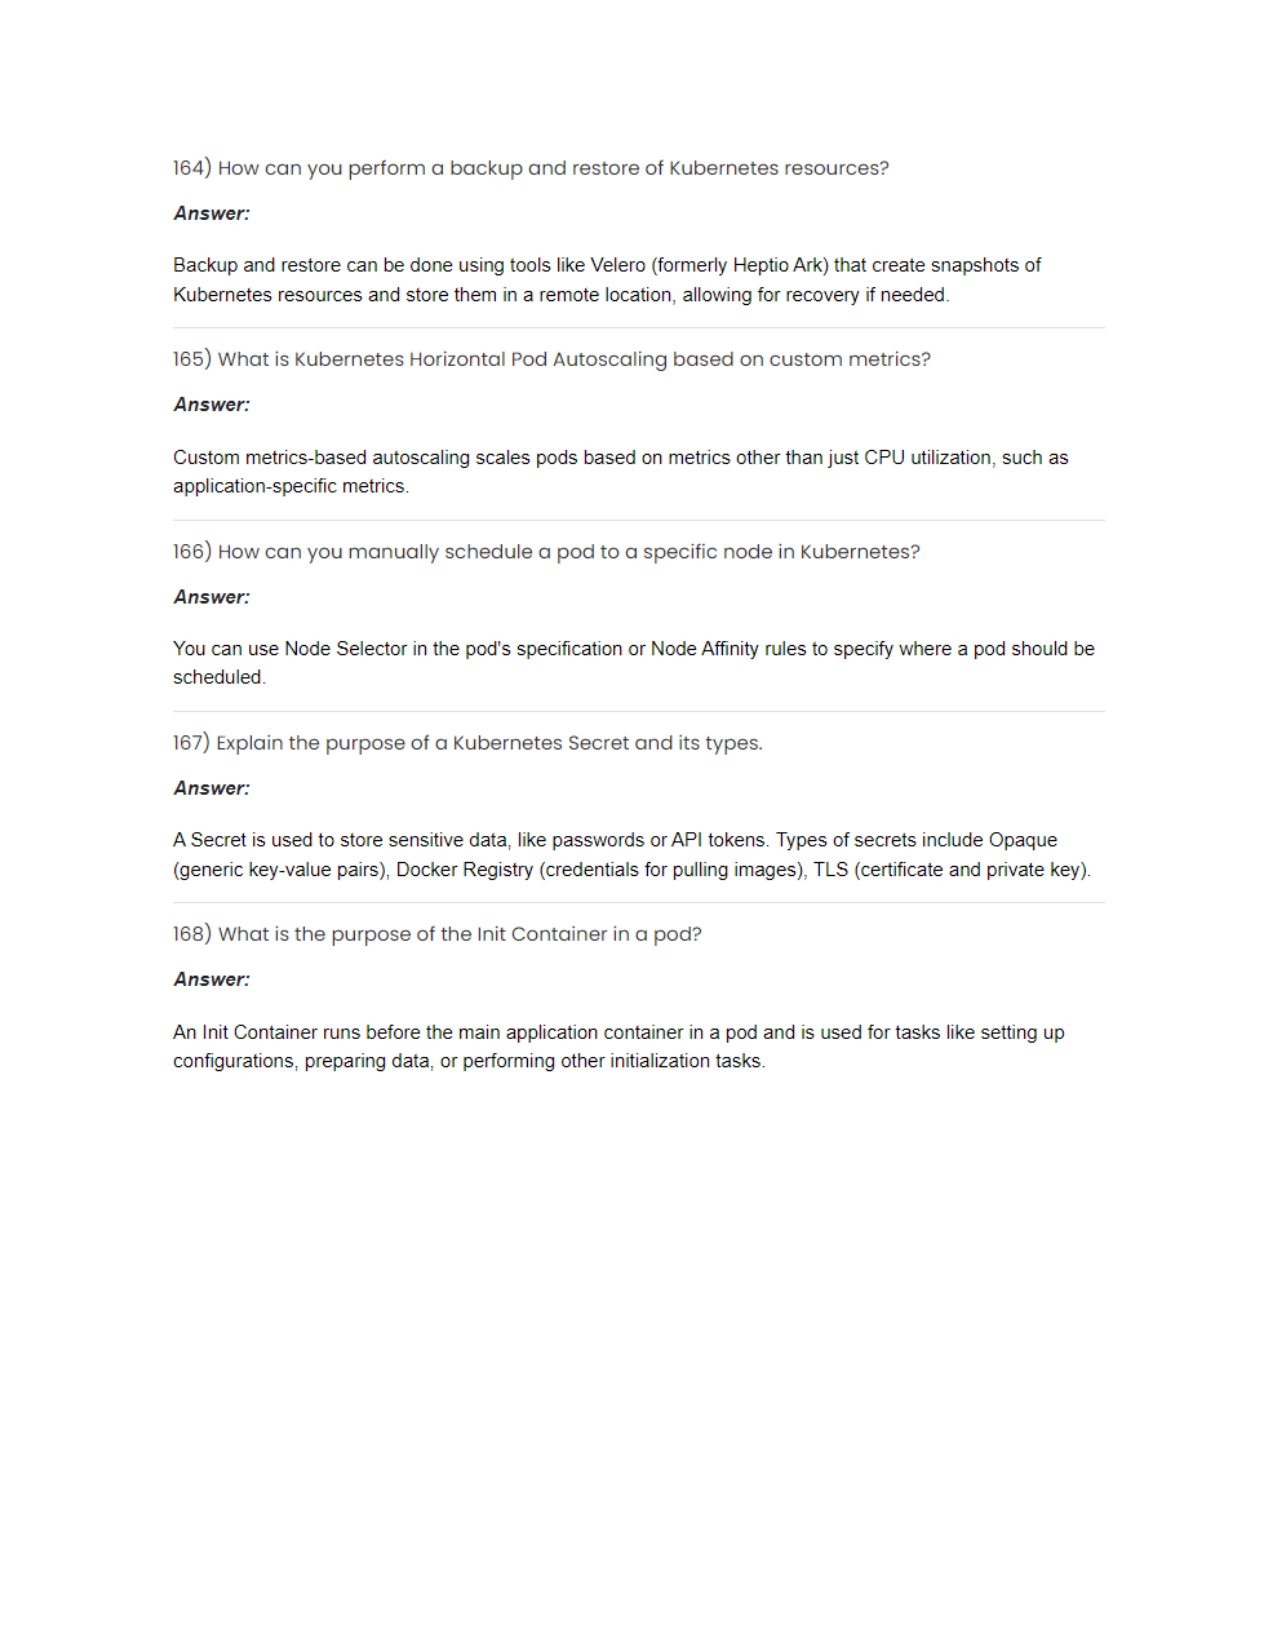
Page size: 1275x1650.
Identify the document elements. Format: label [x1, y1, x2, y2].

picture [150, 150, 1125, 1092]
